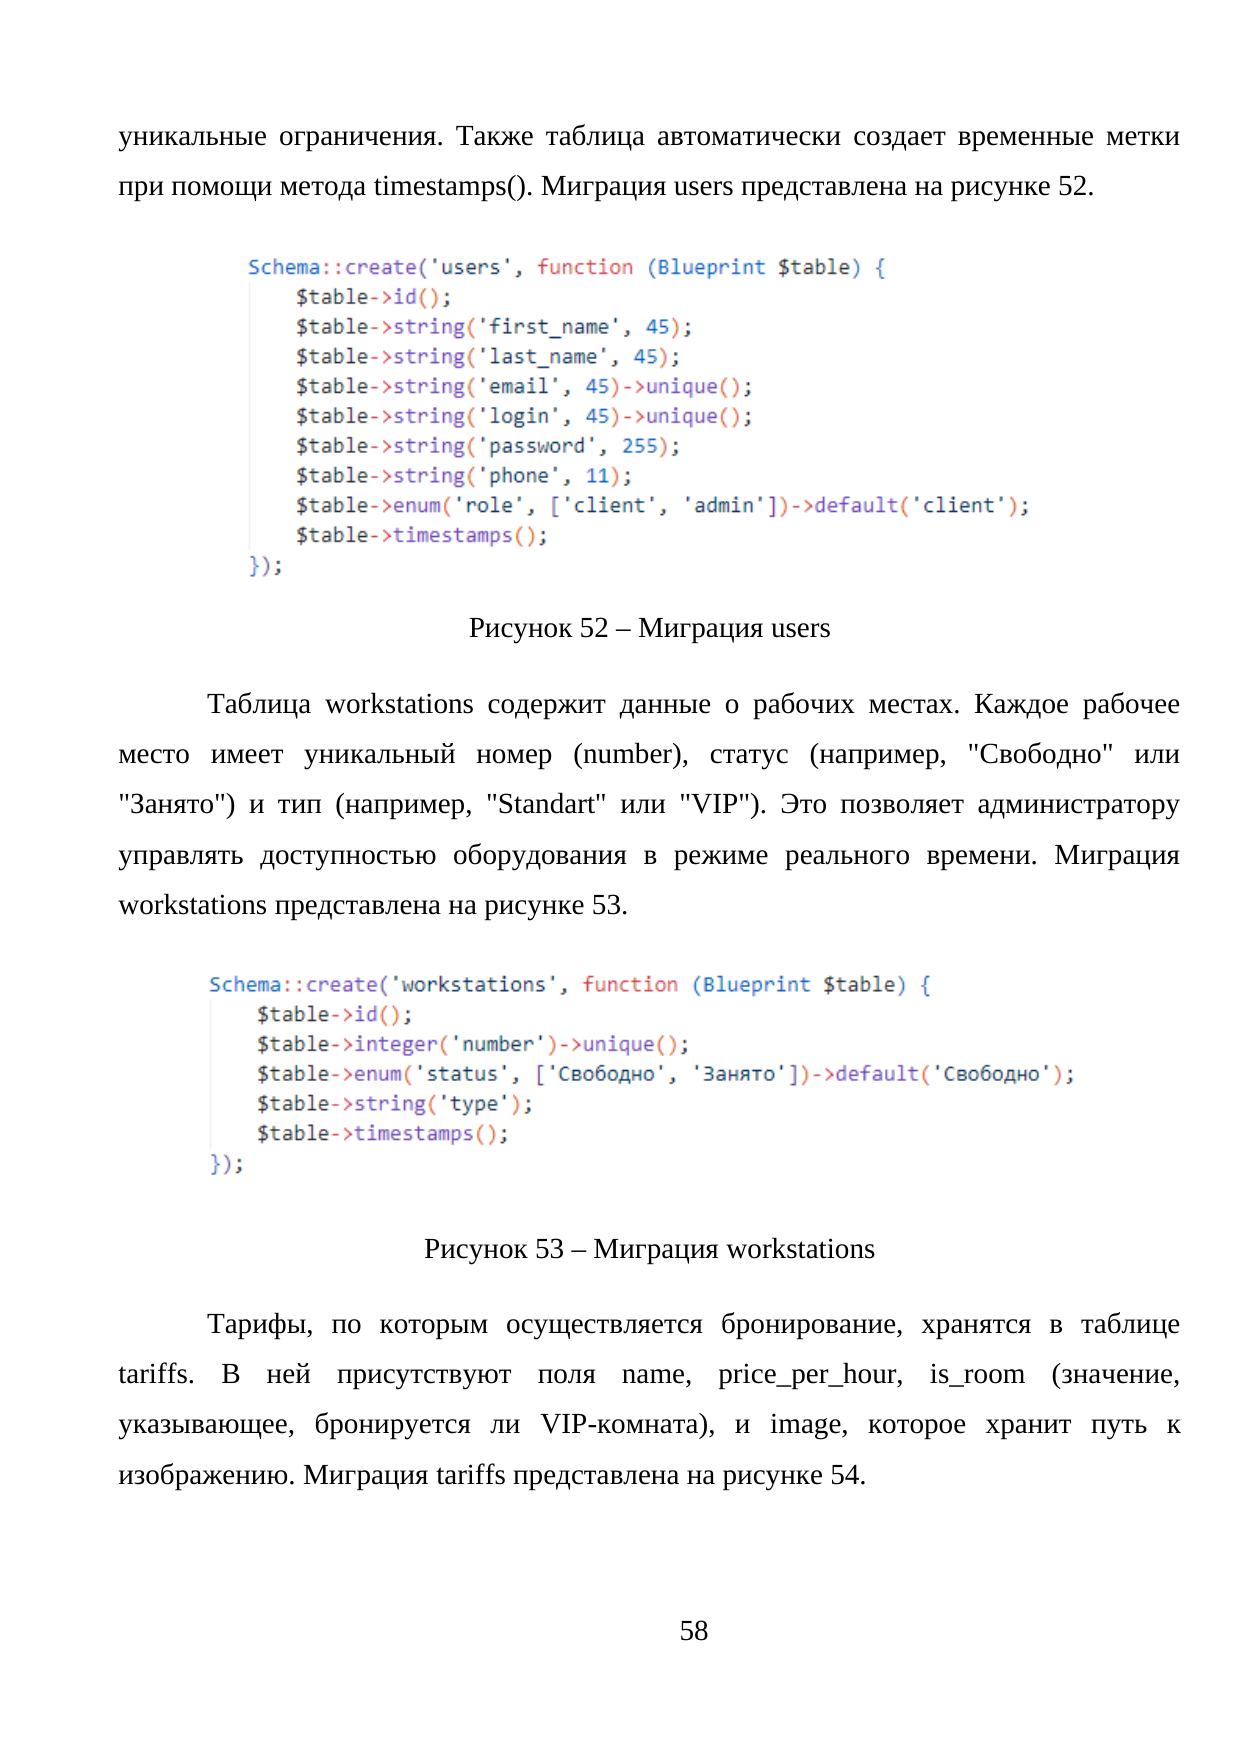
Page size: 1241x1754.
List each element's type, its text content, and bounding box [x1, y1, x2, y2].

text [118, 118, 1181, 202]
text Рисунок 53 – Миграция workstations [118, 1231, 1181, 1264]
text Таблица workstations содержит данные о рабочих местах. Каждое рабочее место имеет уникальный номер (number), статус (например, "Свободно" или "Занято") и тип (например, "Standart" или "VIP"). Это позволяет администратору управлять доступностью оборудования в режиме реального времени. Миграция workstations представлена на рисунке 53. [118, 686, 1181, 921]
picture [196, 962, 1103, 1189]
text Тарифы, по которым осуществляется бронирование, хранятся в таблице tariffs. В ней присутствуют поля name, price_per_hour, is_room (значение, указывающее, бронируется ли VIP-комната), и image, которое хранит путь к изображению. Миграция tariffs представлена на рисунке 54. [118, 1306, 1181, 1491]
picture [224, 243, 1075, 594]
